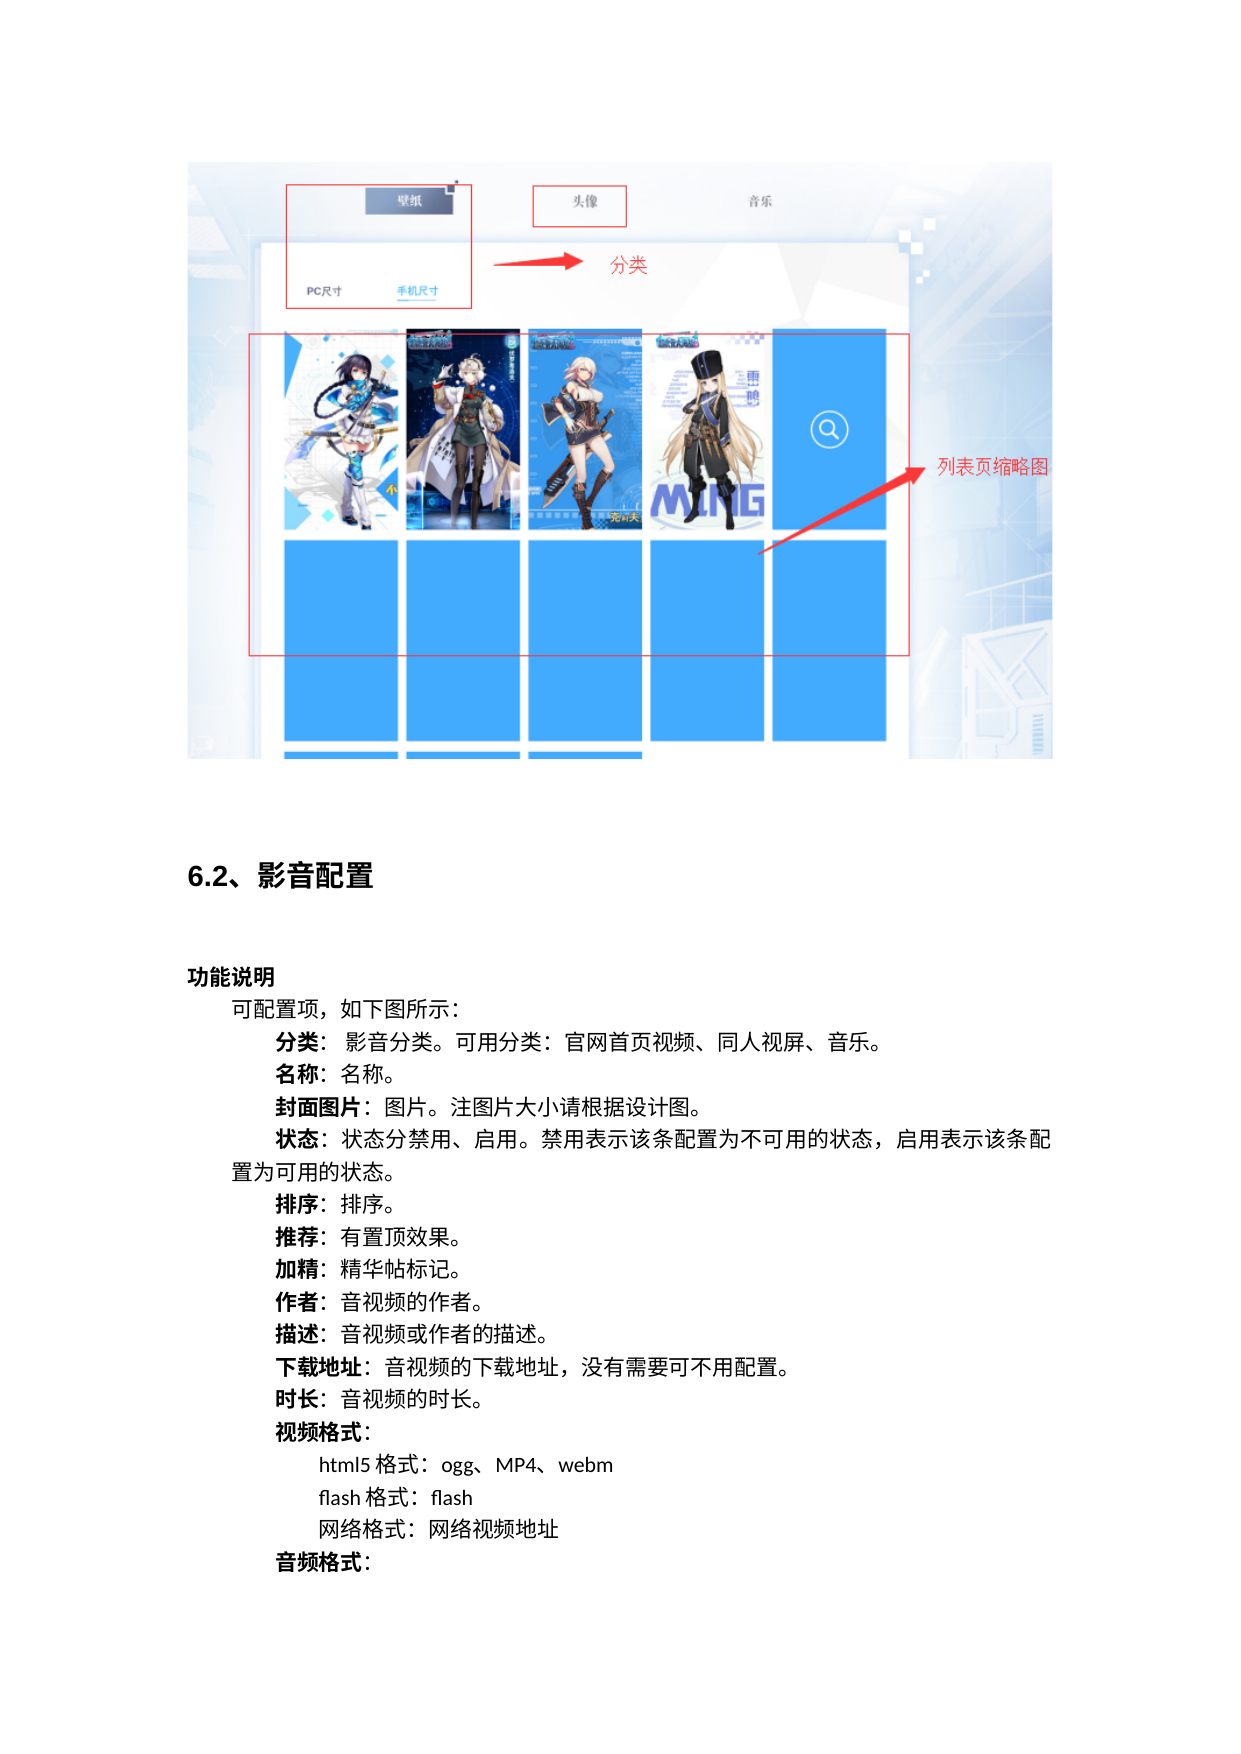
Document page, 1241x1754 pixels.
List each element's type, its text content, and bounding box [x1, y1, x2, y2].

list 描述：音视频或作者的描述。 [231, 1317, 1053, 1349]
list 封面图片：图片。注图片大小请根据设计图。 [231, 1089, 1053, 1122]
list html5格式：ogg、MP4、webm [275, 1447, 1053, 1479]
list 功能说明 [187, 959, 1053, 992]
list 时长：音视频的时长。 [231, 1382, 1053, 1414]
list 排序：排序。 [231, 1187, 1053, 1219]
picture [187, 162, 1053, 759]
subtitle 6.2、影音配置 [187, 841, 1053, 906]
list 状态：状态分禁用、启用。禁用表示该条配置为不可用的状态，启用表示该条配置为可用的状态。 [231, 1122, 1053, 1187]
list 下载地址：音视频的下载地址，没有需要可不用配置。 [231, 1349, 1053, 1382]
list 加精：精华帖标记。 [231, 1252, 1053, 1284]
list flash格式：flash [275, 1479, 1053, 1512]
list 音频格式： [231, 1544, 1053, 1577]
list 网络格式：网络视频地址 [275, 1512, 1053, 1544]
text 可配置项，如下图所示： [187, 992, 1053, 1024]
text 分类： 影音分类。可用分类：官网首页视频、同人视屏、音乐。 [231, 1024, 1053, 1057]
list 名称：名称。 [231, 1057, 1053, 1089]
list 推荐：有置顶效果。 [231, 1219, 1053, 1252]
list 视频格式： [231, 1414, 1053, 1447]
list 作者：音视频的作者。 [231, 1284, 1053, 1317]
